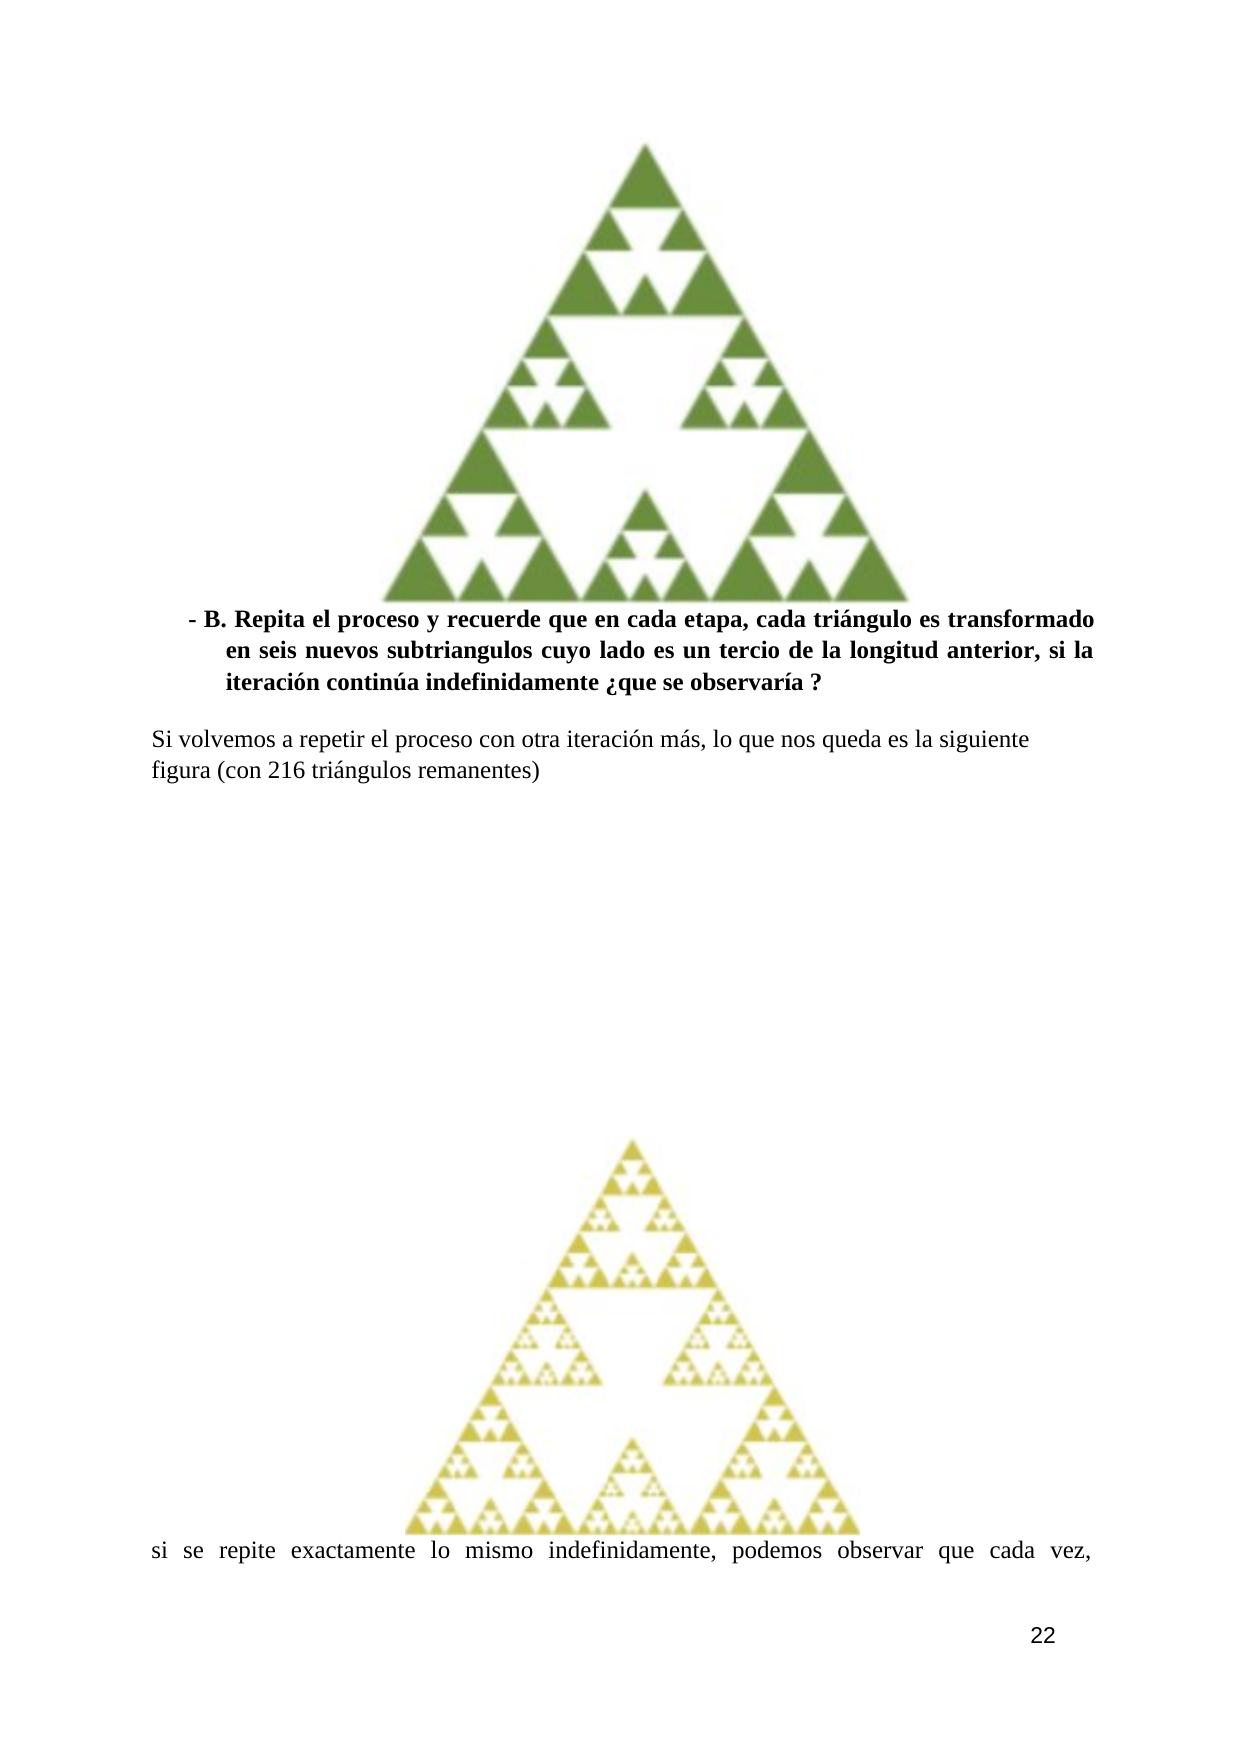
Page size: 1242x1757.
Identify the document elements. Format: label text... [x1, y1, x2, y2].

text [150, 1536, 1092, 1564]
picture [378, 137, 915, 605]
picture [405, 1135, 861, 1536]
text - B. Repita el proceso y recuerde que en cada etapa, cada triángulo es transformado en seis nuevos subtriangulos cuyo lado es un tercio de la longitud anterior, si la iteración continúa indefinidamente ¿que se observaría ? [188, 604, 1096, 695]
text Si volvemos a repetir el proceso con otra iteración más, lo que nos queda es la siguiente figura (con 216 triángulos remanentes) [151, 724, 1094, 784]
